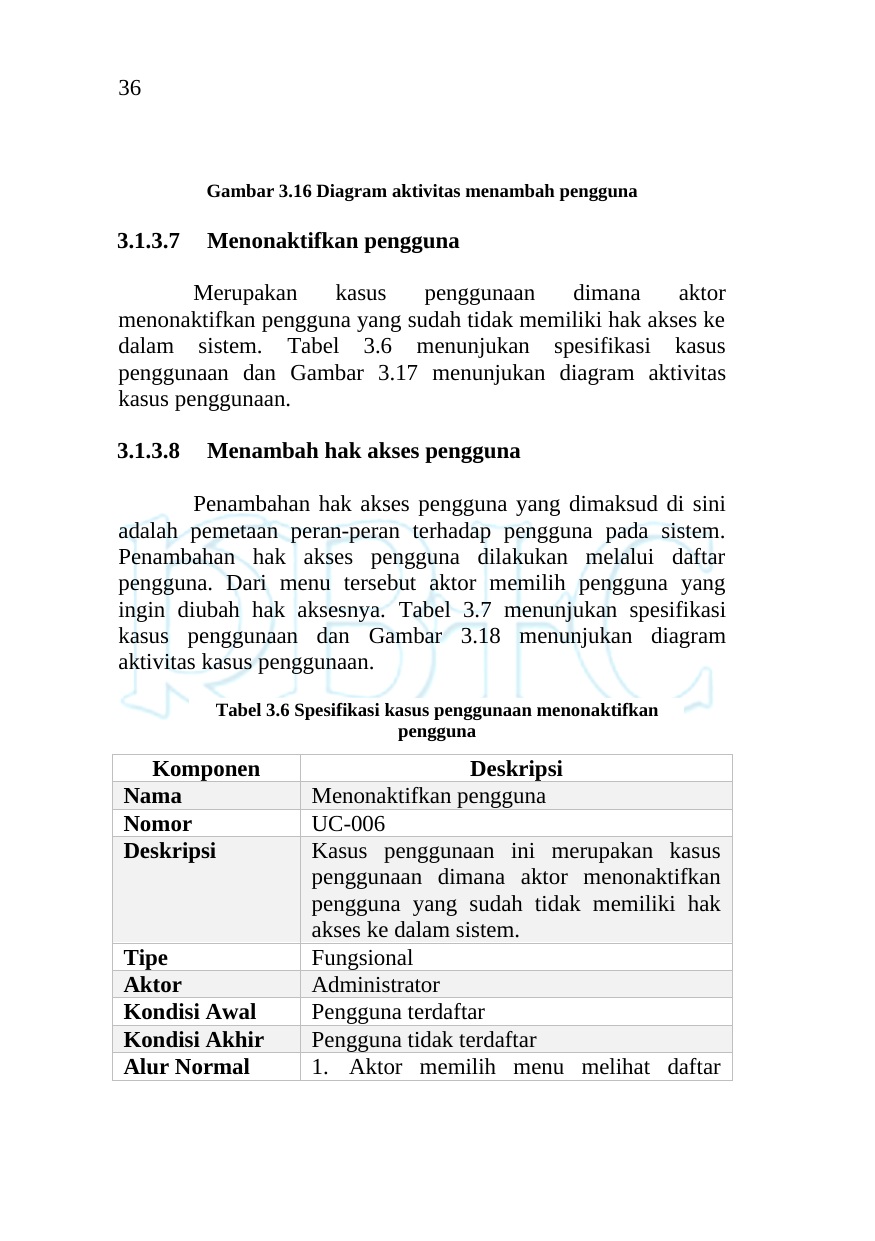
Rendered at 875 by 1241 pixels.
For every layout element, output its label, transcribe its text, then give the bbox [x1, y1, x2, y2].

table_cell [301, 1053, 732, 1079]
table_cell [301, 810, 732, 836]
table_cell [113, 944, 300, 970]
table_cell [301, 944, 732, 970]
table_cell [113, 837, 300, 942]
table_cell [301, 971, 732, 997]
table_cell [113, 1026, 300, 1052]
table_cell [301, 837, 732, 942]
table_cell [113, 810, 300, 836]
subtitle Menambah hak akses pengguna [117, 438, 726, 464]
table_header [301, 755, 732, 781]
subtitle Menonaktifkan pengguna [117, 227, 726, 253]
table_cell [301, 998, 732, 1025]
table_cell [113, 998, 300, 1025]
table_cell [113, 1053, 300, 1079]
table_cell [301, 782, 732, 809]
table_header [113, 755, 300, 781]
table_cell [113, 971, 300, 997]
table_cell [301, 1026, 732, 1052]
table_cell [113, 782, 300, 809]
